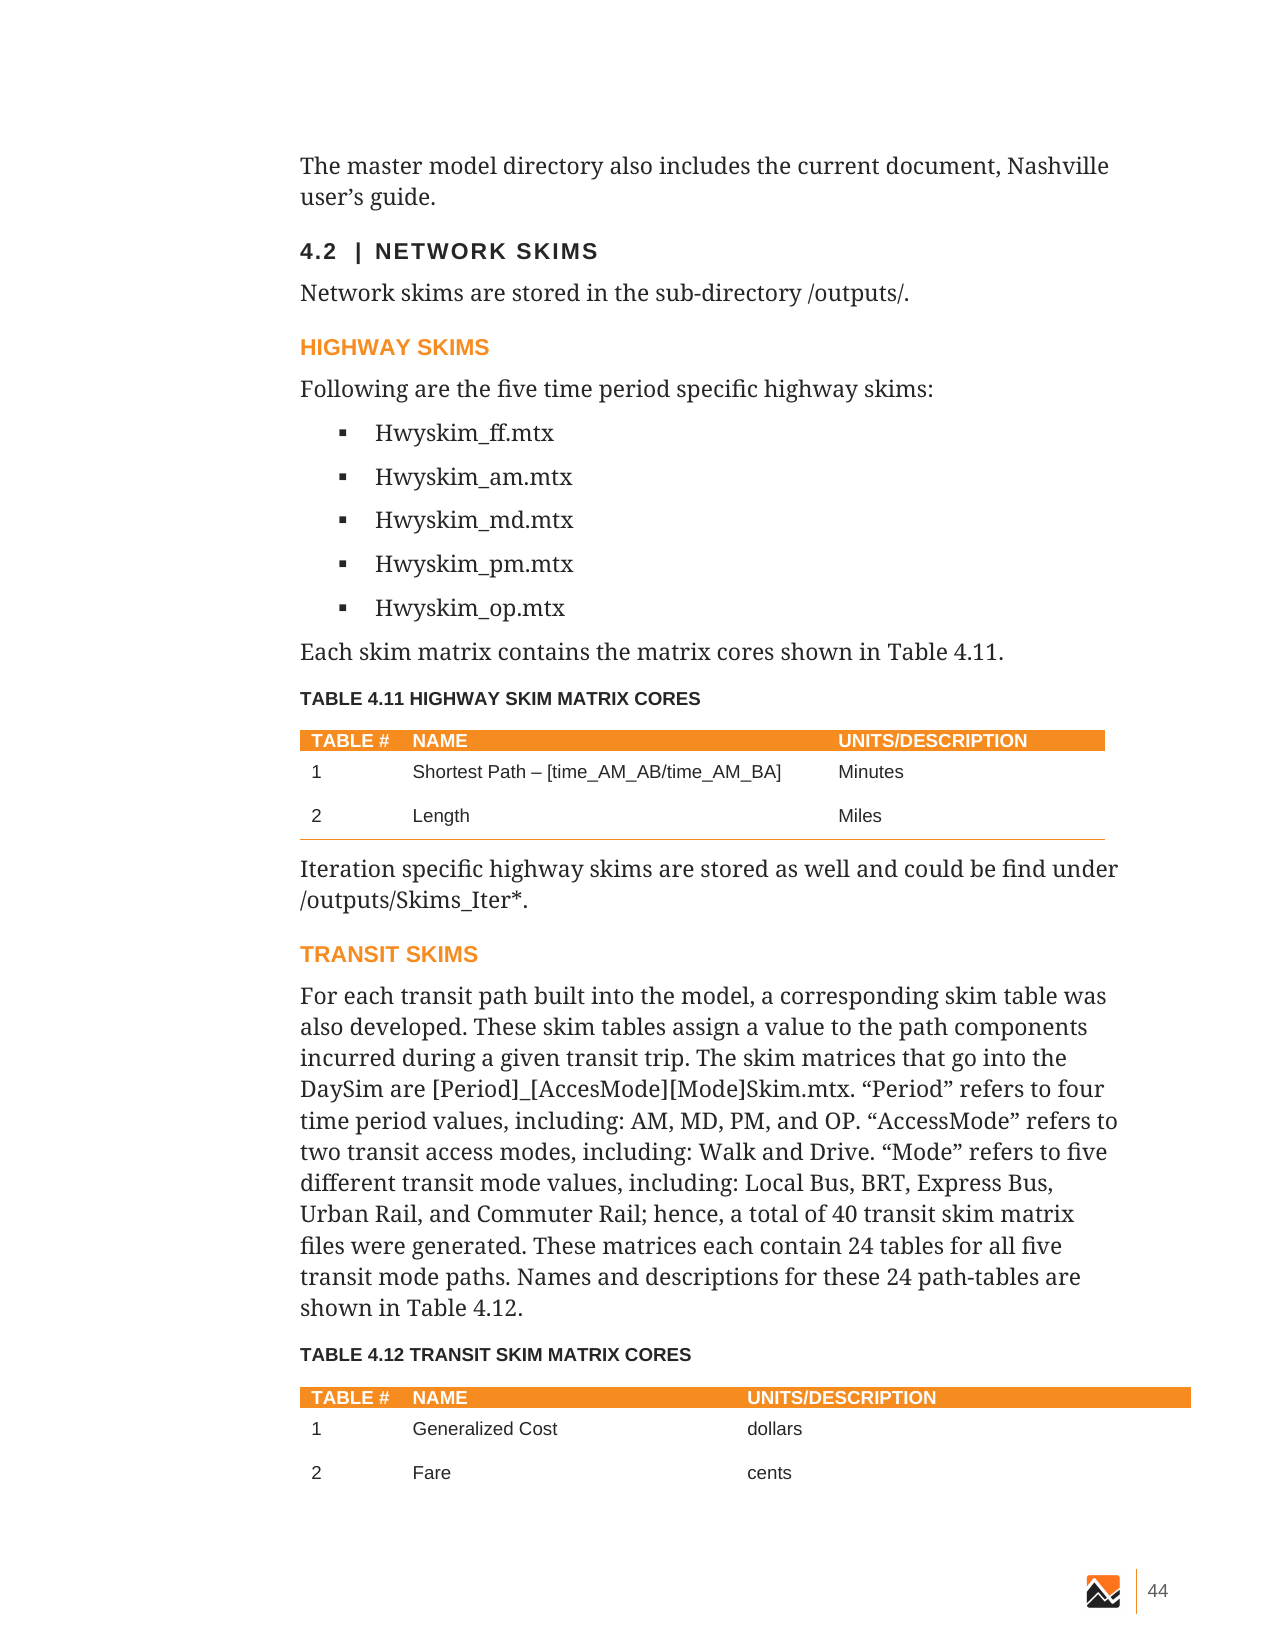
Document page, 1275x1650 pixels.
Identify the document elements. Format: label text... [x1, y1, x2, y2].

table_header Units/Description [736, 1387, 1191, 1408]
text Network skims are stored in the sub-directory /outputs/. [300, 277, 1125, 308]
table_header Table # [300, 730, 401, 751]
list Hwyskim_op.mtx [337, 592, 1125, 623]
subtitle Network Skims [300, 233, 1125, 264]
table_cell 1 [300, 751, 401, 795]
table_cell 2 [300, 795, 401, 839]
text The master model directory also includes the current document, Nashville user’s guide. [300, 150, 1125, 212]
table_cell Fare [401, 1452, 736, 1496]
table_header Name [401, 1387, 736, 1408]
table_header Table # [300, 1387, 401, 1408]
subtitle Transit Skims [300, 936, 1125, 967]
table_cell 2 [300, 1452, 401, 1496]
table_cell Length [401, 795, 827, 839]
table_cell Shortest Path – [time_AM_AB/time_AM_BA] [401, 751, 827, 795]
table_cell 1 [300, 1408, 401, 1452]
table_cell Miles [827, 795, 1105, 839]
subtitle Highway Skims [300, 329, 1125, 360]
list Hwyskim_md.mtx [337, 504, 1125, 535]
table_cell dollars [736, 1408, 1191, 1452]
text Iteration specific highway skims are stored as well and could be find under /outputs/Skims_Iter*. [300, 852, 1125, 915]
list Hwyskim_pm.mtx [337, 548, 1125, 579]
table_cell Minutes [827, 751, 1105, 795]
table_header Name [401, 730, 827, 751]
table_cell cents [736, 1452, 1191, 1496]
text Following are the five time period specific highway skims: [300, 373, 1125, 404]
text Table 4.2 Transit Skim Matrix Cores [300, 1344, 1125, 1366]
list Hwyskim_ff.mtx [337, 417, 1125, 448]
table_cell Generalized Cost [401, 1408, 736, 1452]
text Table 4.1 Highway Skim Matrix Cores [300, 687, 1125, 709]
picture [1080, 1568, 1125, 1614]
list Hwyskim_am.mtx [337, 460, 1125, 492]
table_header Units/Description [827, 730, 1105, 751]
